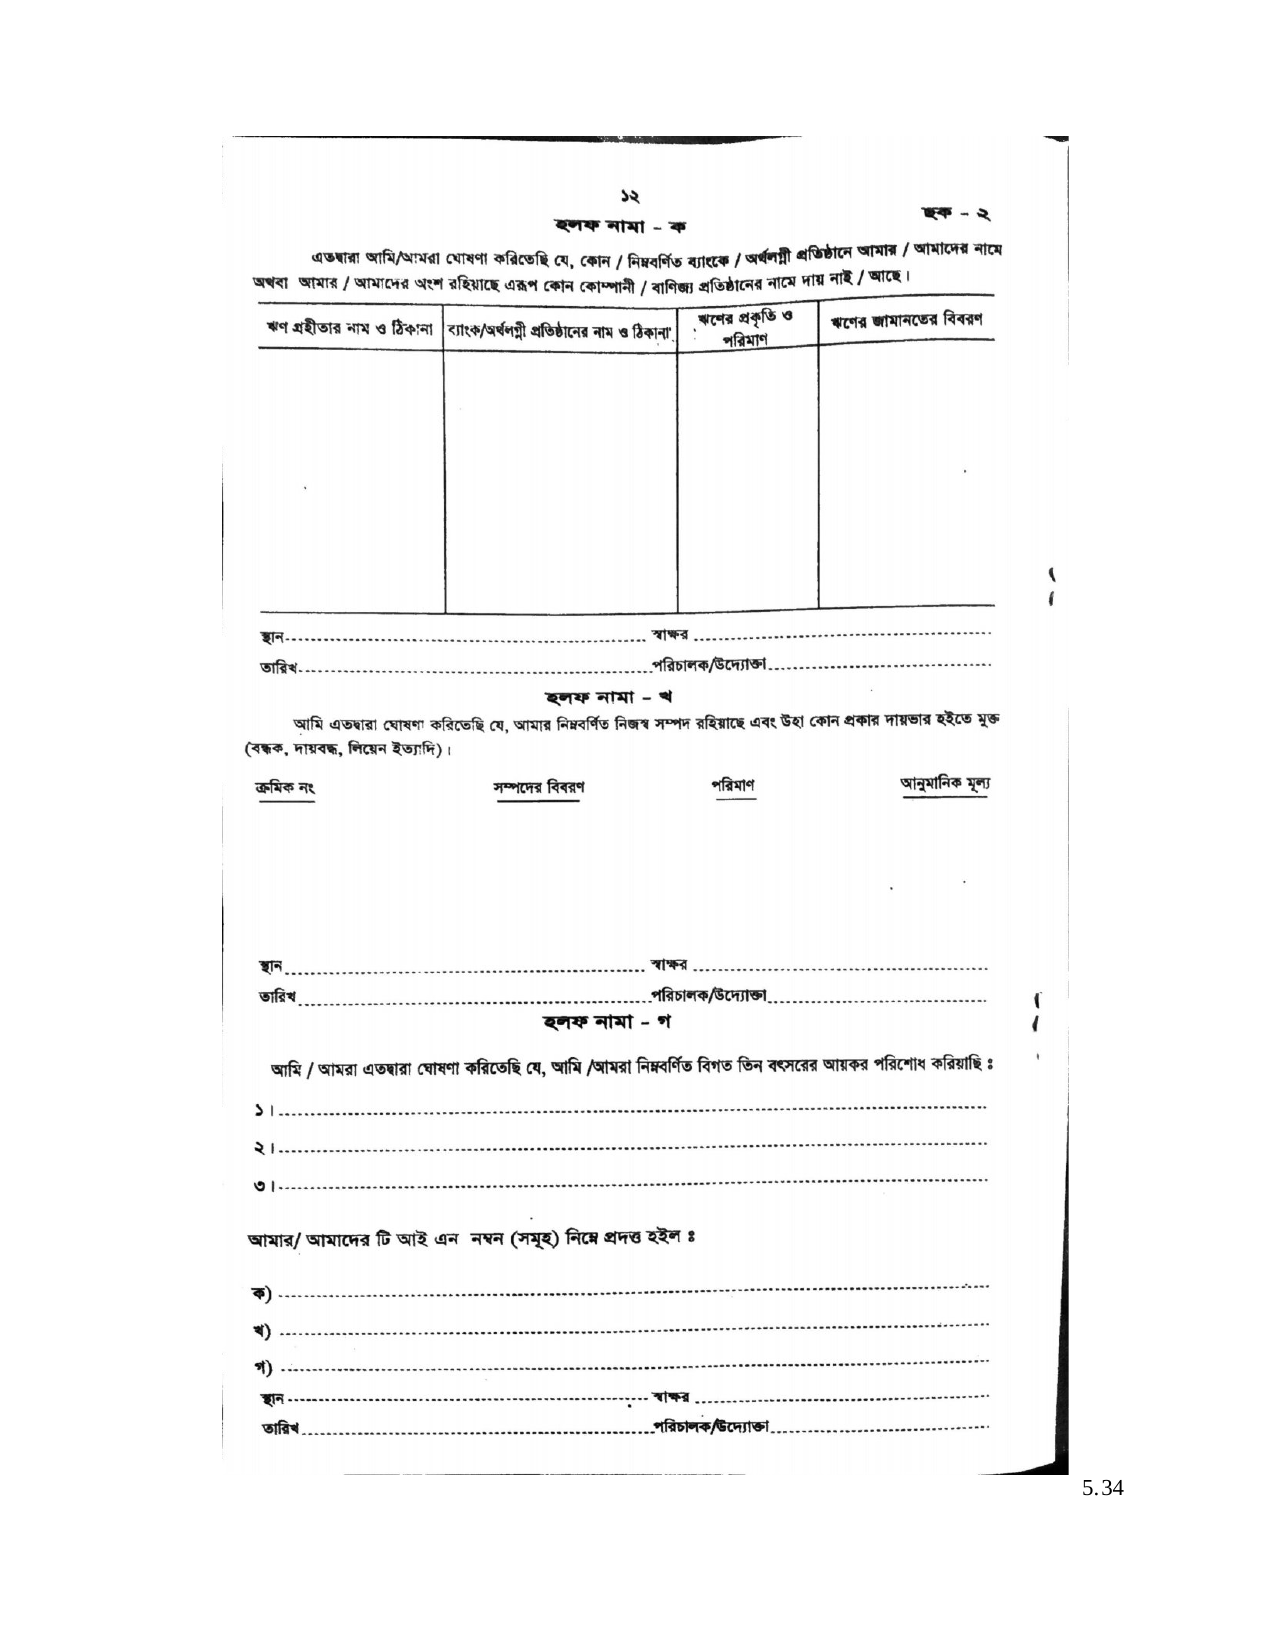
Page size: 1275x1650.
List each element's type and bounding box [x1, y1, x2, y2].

picture [222, 136, 1069, 1475]
